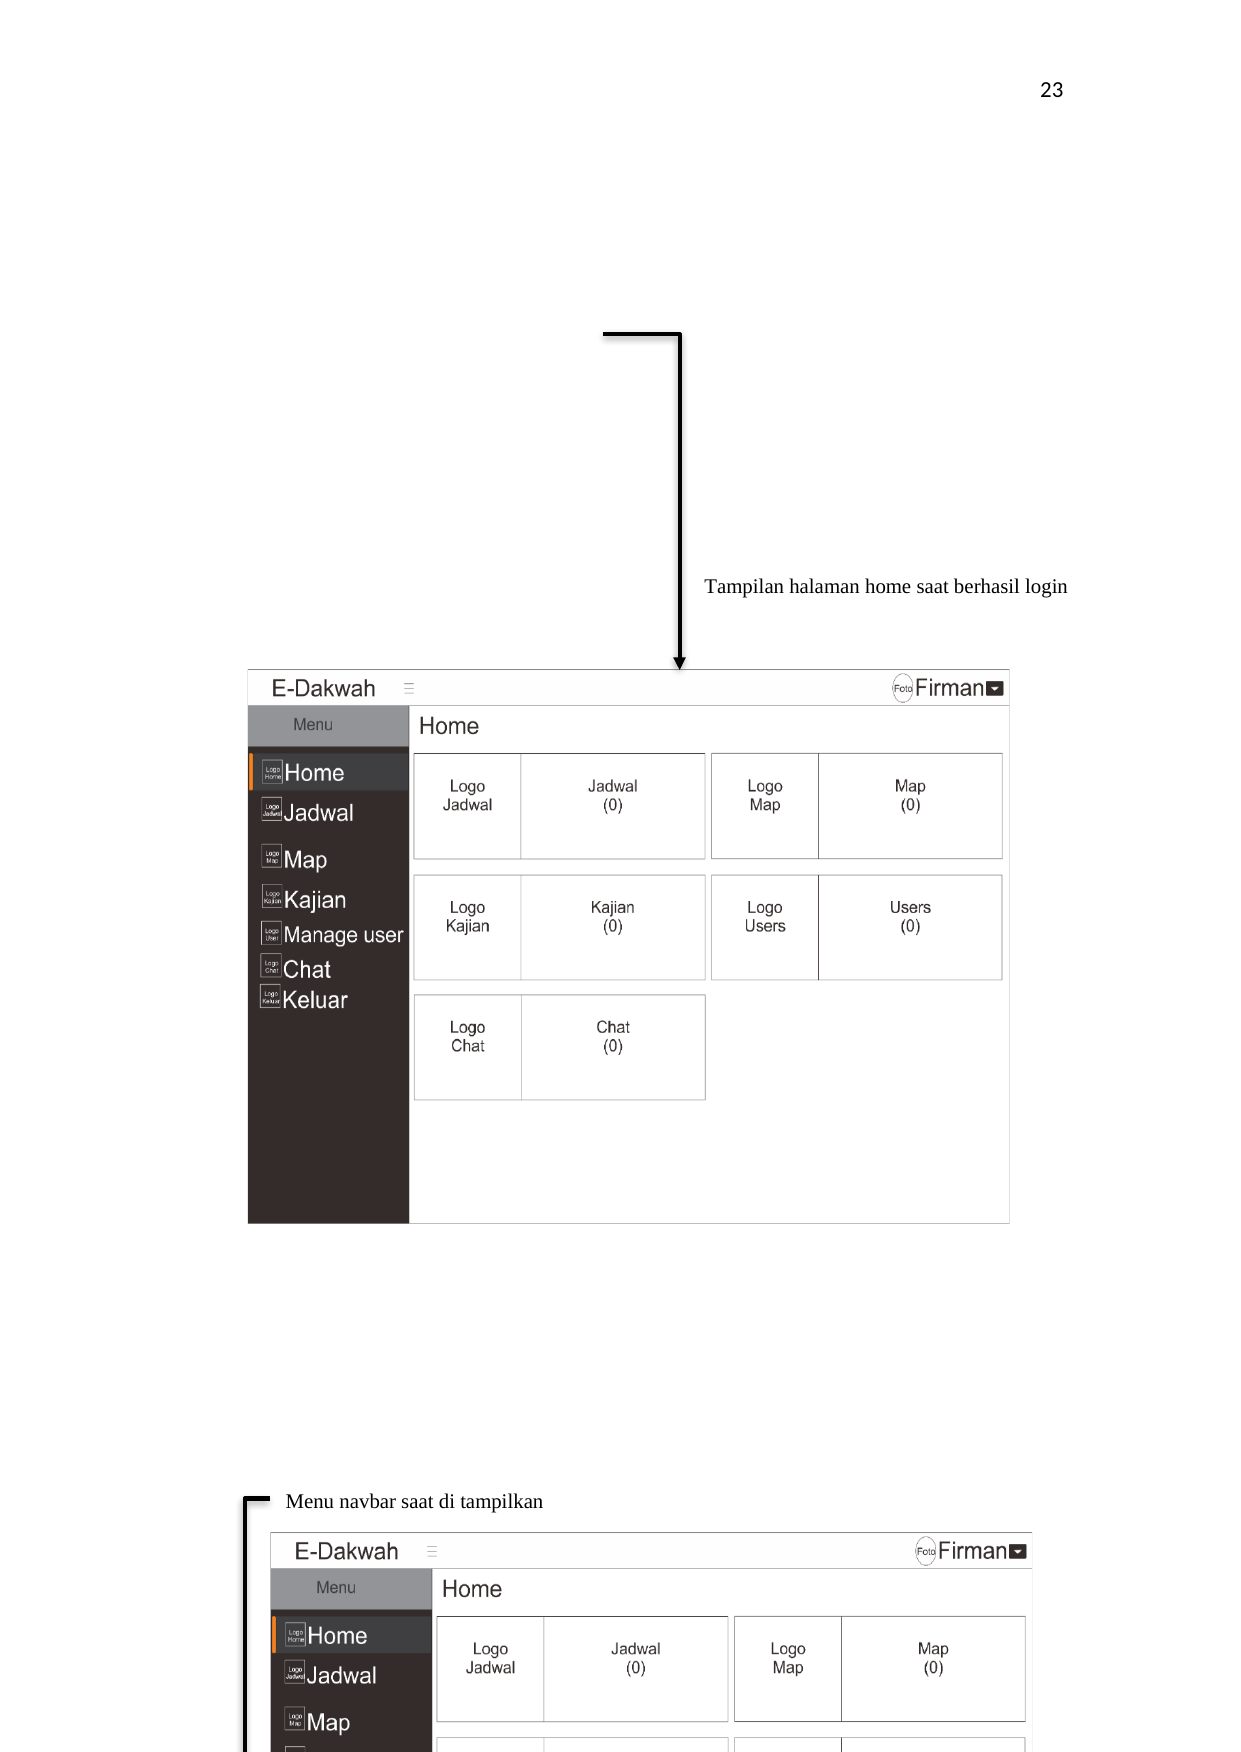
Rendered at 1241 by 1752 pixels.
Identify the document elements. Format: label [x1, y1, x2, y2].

picture [270, 1532, 1033, 1752]
picture [247, 669, 1010, 1224]
